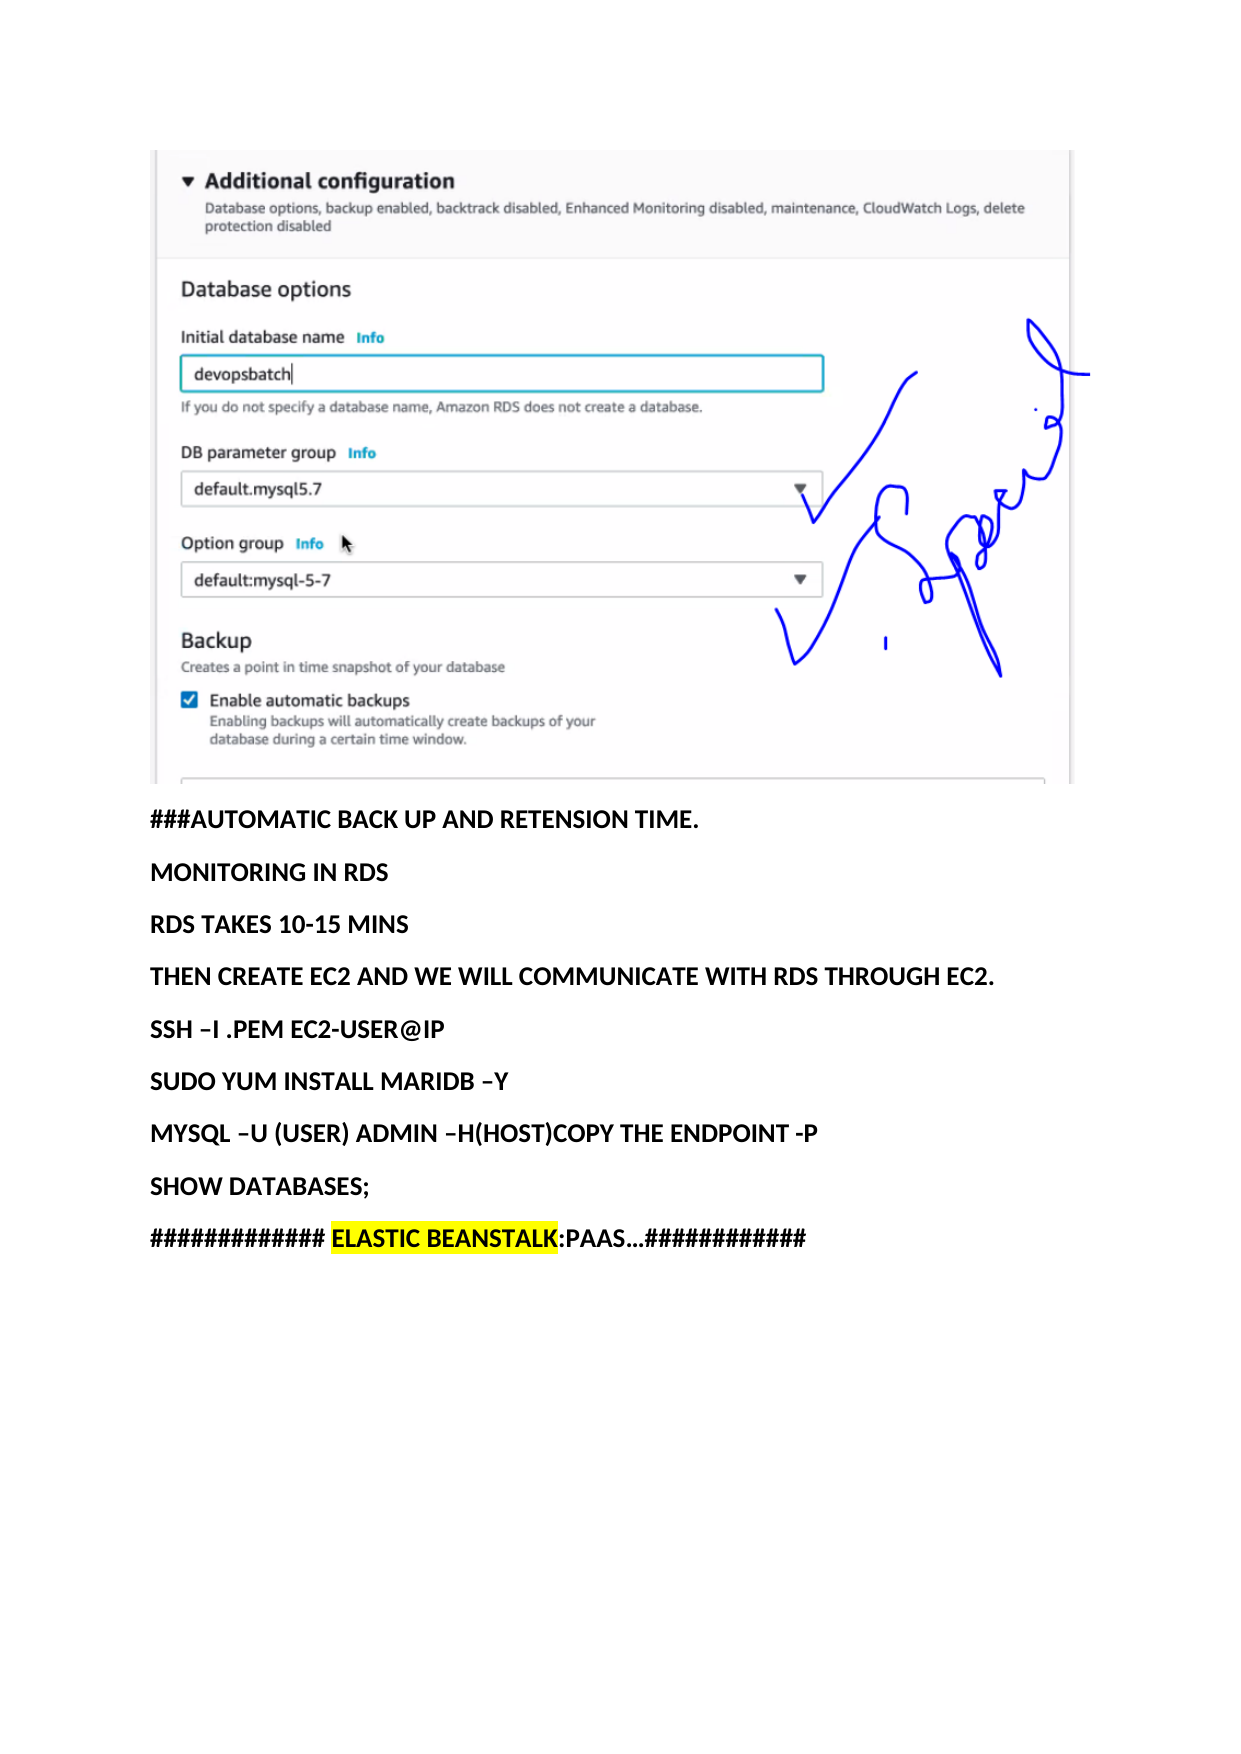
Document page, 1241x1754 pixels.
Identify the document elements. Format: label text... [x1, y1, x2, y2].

text SHOW DATABASES; [150, 1169, 1090, 1202]
picture [150, 150, 1091, 784]
text ###AUTOMATIC BACK UP AND RETENSION TIME. [150, 803, 1090, 836]
text MYSQL –U (USER) ADMIN –H(HOST)COPY THE ENDPOINT -P [150, 1116, 1090, 1149]
text ############# ELASTIC BEANSTALK:PAAS…############ [150, 1221, 331, 1254]
text SUDO YUM INSTALL MARIDB –Y [150, 1064, 1090, 1097]
text MONITORING IN RDS [150, 855, 1090, 888]
text ############# ELASTIC BEANSTALK:PAAS…############ [558, 1221, 1090, 1254]
text SSH –I .PEM EC2-USER@IP [150, 1012, 1090, 1045]
text RDS TAKES 10-15 MINS [150, 907, 1090, 940]
text THEN CREATE EC2 AND WE WILL COMMUNICATE WITH RDS THROUGH EC2. [150, 959, 1090, 992]
